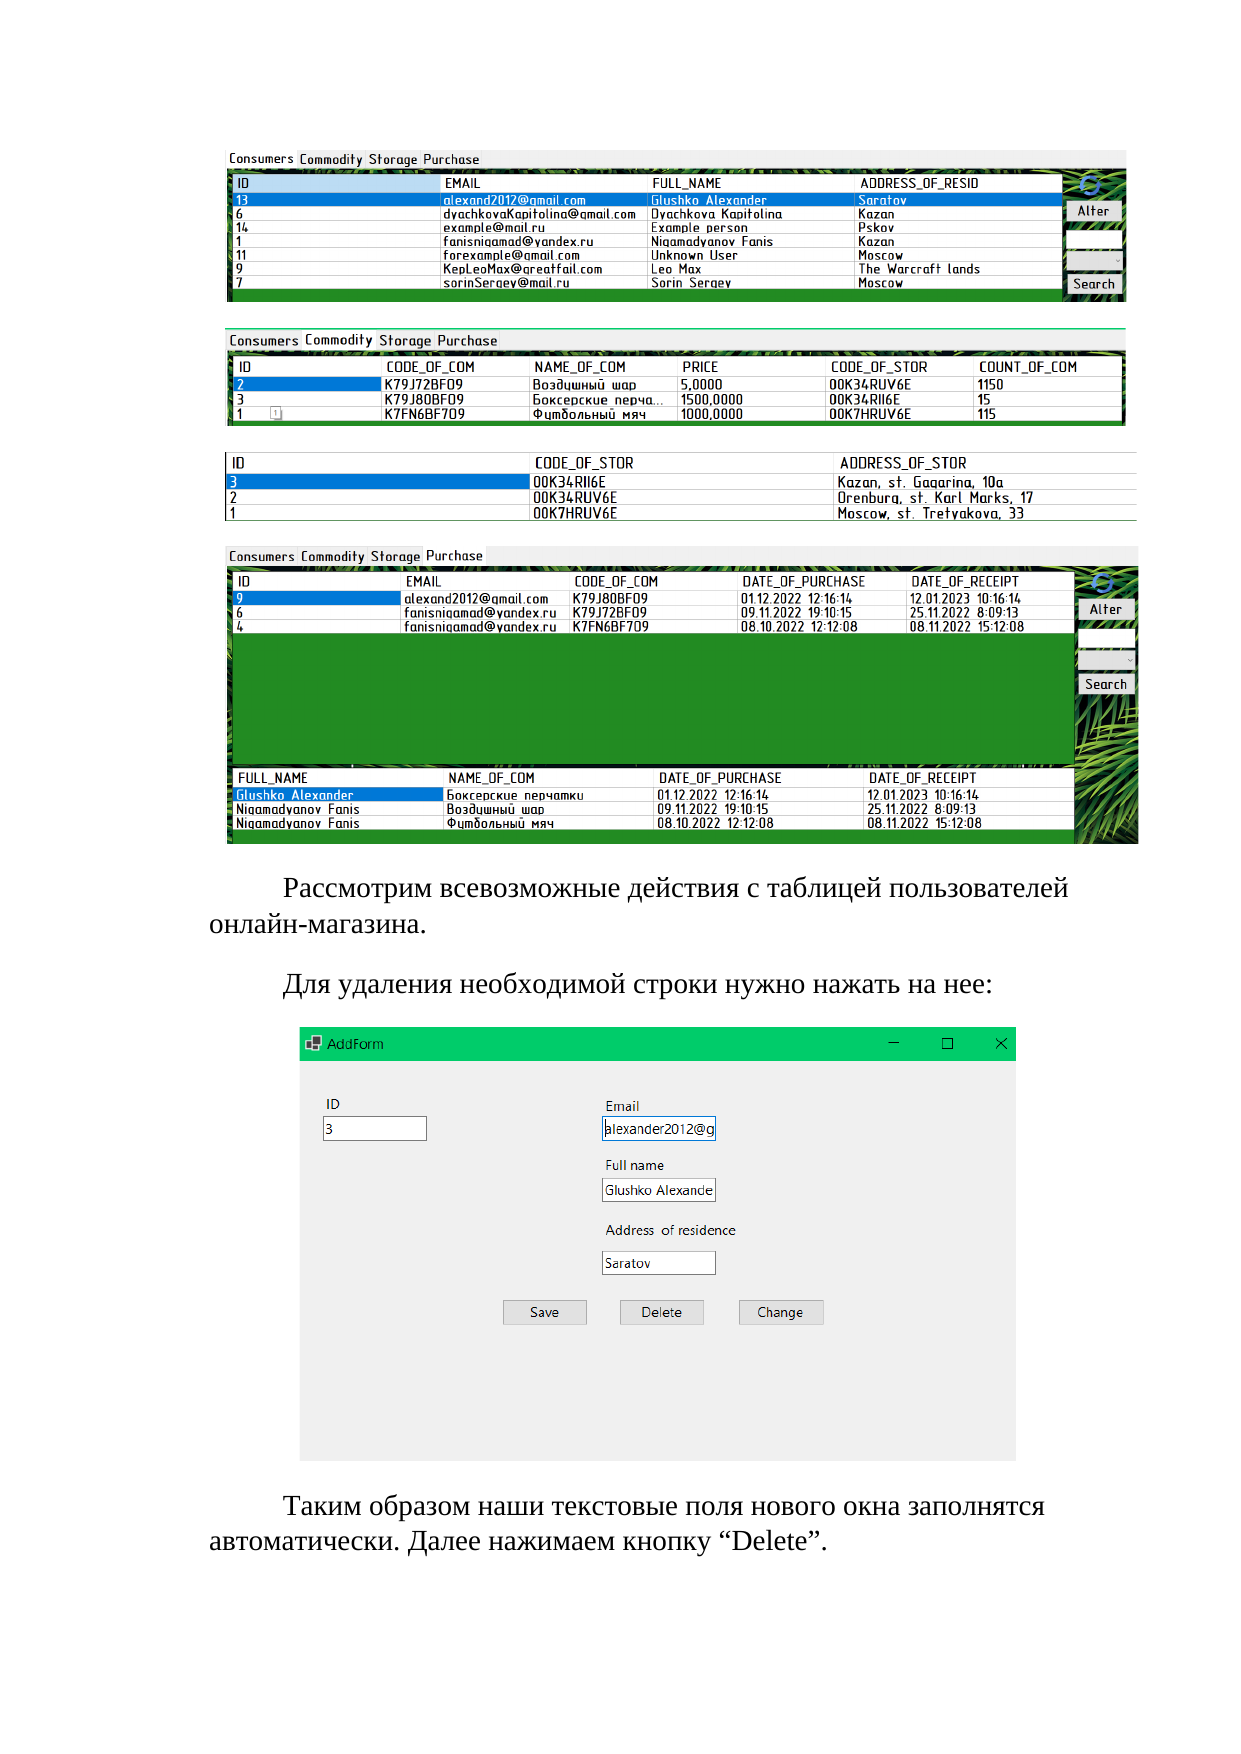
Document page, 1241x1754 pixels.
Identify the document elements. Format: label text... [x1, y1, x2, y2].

picture [225, 150, 1127, 302]
picture [225, 328, 1126, 426]
text Для удаления необходимой строки нужно нажать на нее: [209, 967, 1090, 1000]
text Рассмотрим всевозможные действия с таблицей пользователей онлайн-магазина. [209, 871, 1090, 939]
picture [299, 1027, 1016, 1461]
picture [225, 546, 1139, 844]
picture [225, 452, 1137, 521]
text Таким образом наши текстовые поля нового окна заполнятся автоматически. Далее нажимаем кнопку “Delete”. [209, 1488, 1090, 1557]
